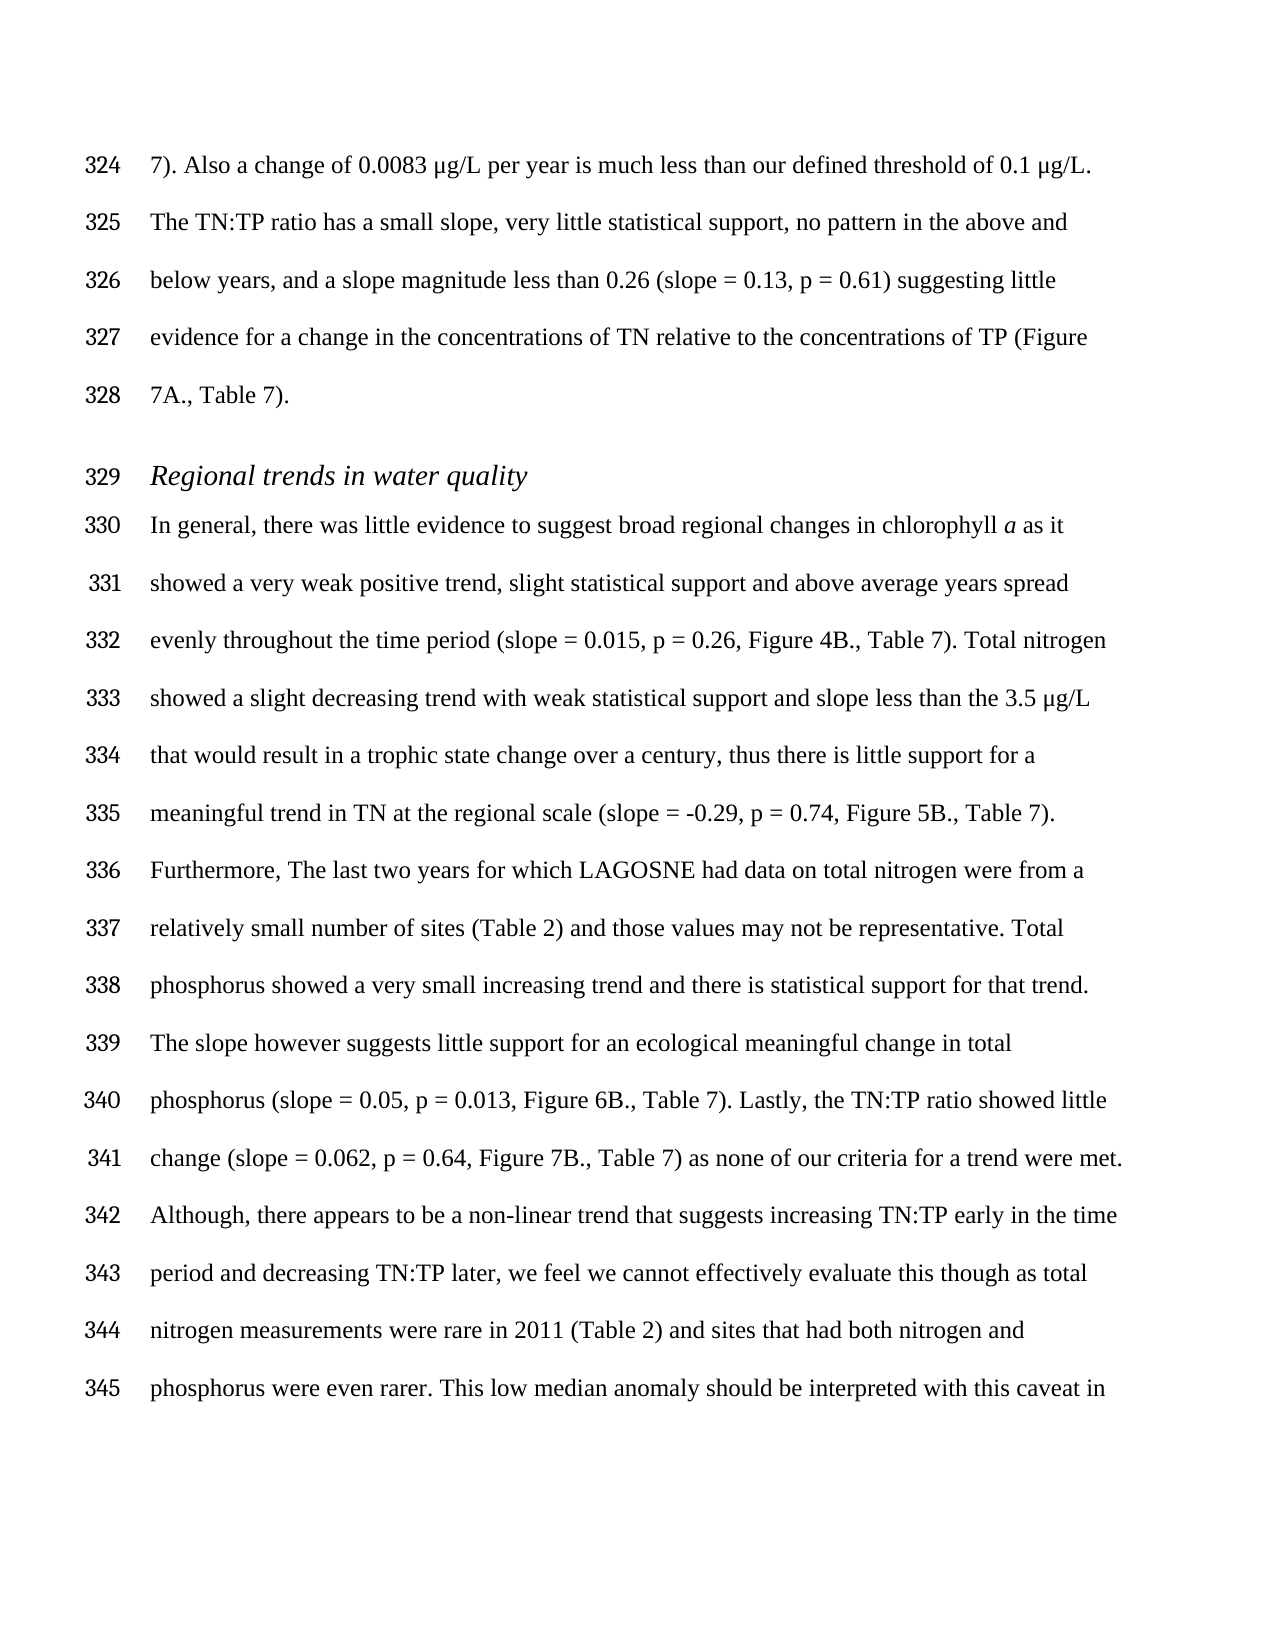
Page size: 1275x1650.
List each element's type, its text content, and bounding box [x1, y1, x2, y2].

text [150, 511, 1125, 1402]
subtitle Regional trends in water quality [150, 458, 1125, 492]
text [150, 150, 1125, 409]
